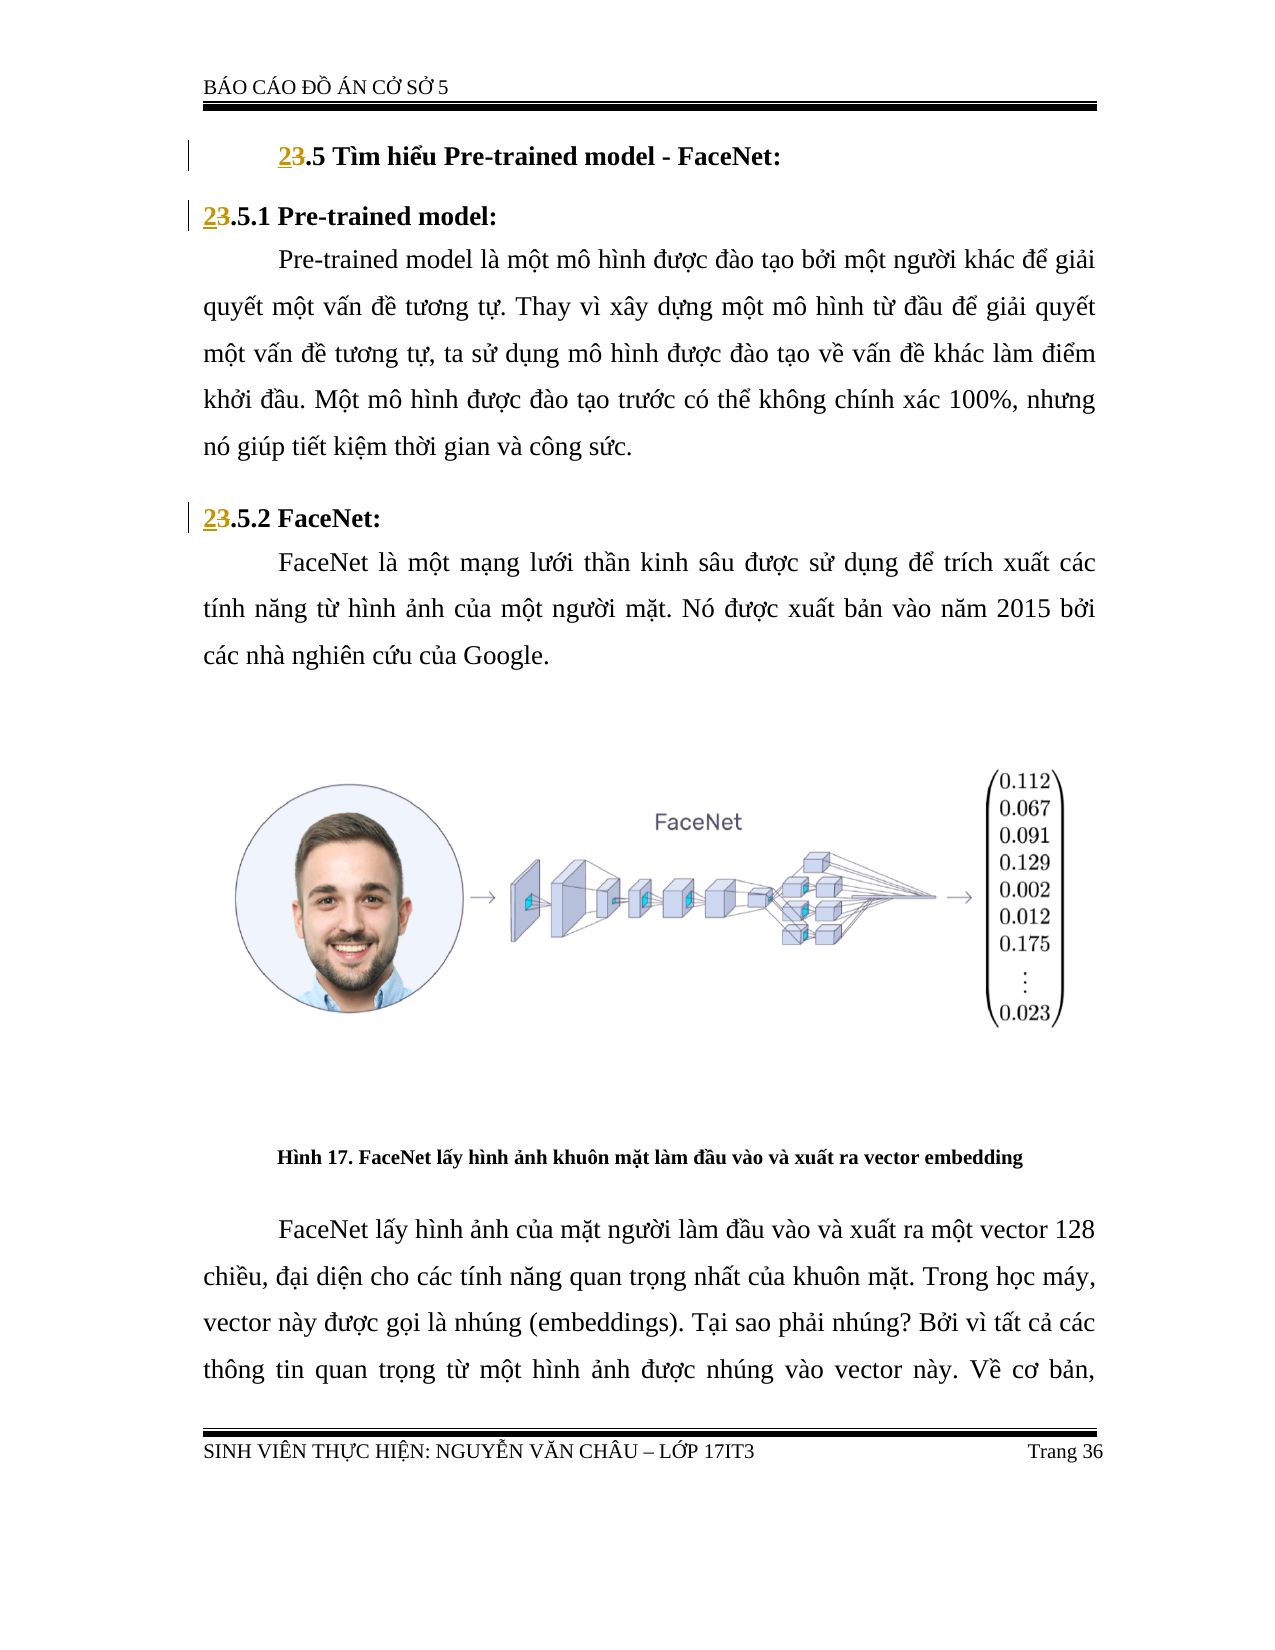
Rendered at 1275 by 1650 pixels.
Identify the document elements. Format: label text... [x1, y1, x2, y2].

text FaceNet là một mạng lưới thần kinh sâu được sử dụng để trích xuất các tính năng từ hình ảnh của một người mặt. Nó được xuất bản vào năm 2015 bởi các nhà nghiên cứu của Google. [203, 546, 1097, 670]
text Pre-trained model là một mô hình được đào tạo bởi một người khác để giải quyết một vấn đề tương tự. Thay vì xây dựng một mô hình từ đầu để giải quyết một vấn đề tương tự, ta sử dụng mô hình được đào tạo về vấn đề khác làm điểm khởi đầu. Một mô hình được đào tạo trước có thể không chính xác 100%, nhưng nó giúp tiết kiệm thời gian và công sức. [203, 244, 1097, 461]
subtitle .5 Tìm hiểu Pre-trained model - FaceNet: [203, 140, 1097, 171]
picture [203, 698, 1097, 1105]
subtitle .5.2 FaceNet: [203, 502, 1097, 533]
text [203, 1213, 1097, 1384]
subtitle .5.1 Pre-trained model: [203, 200, 1097, 231]
